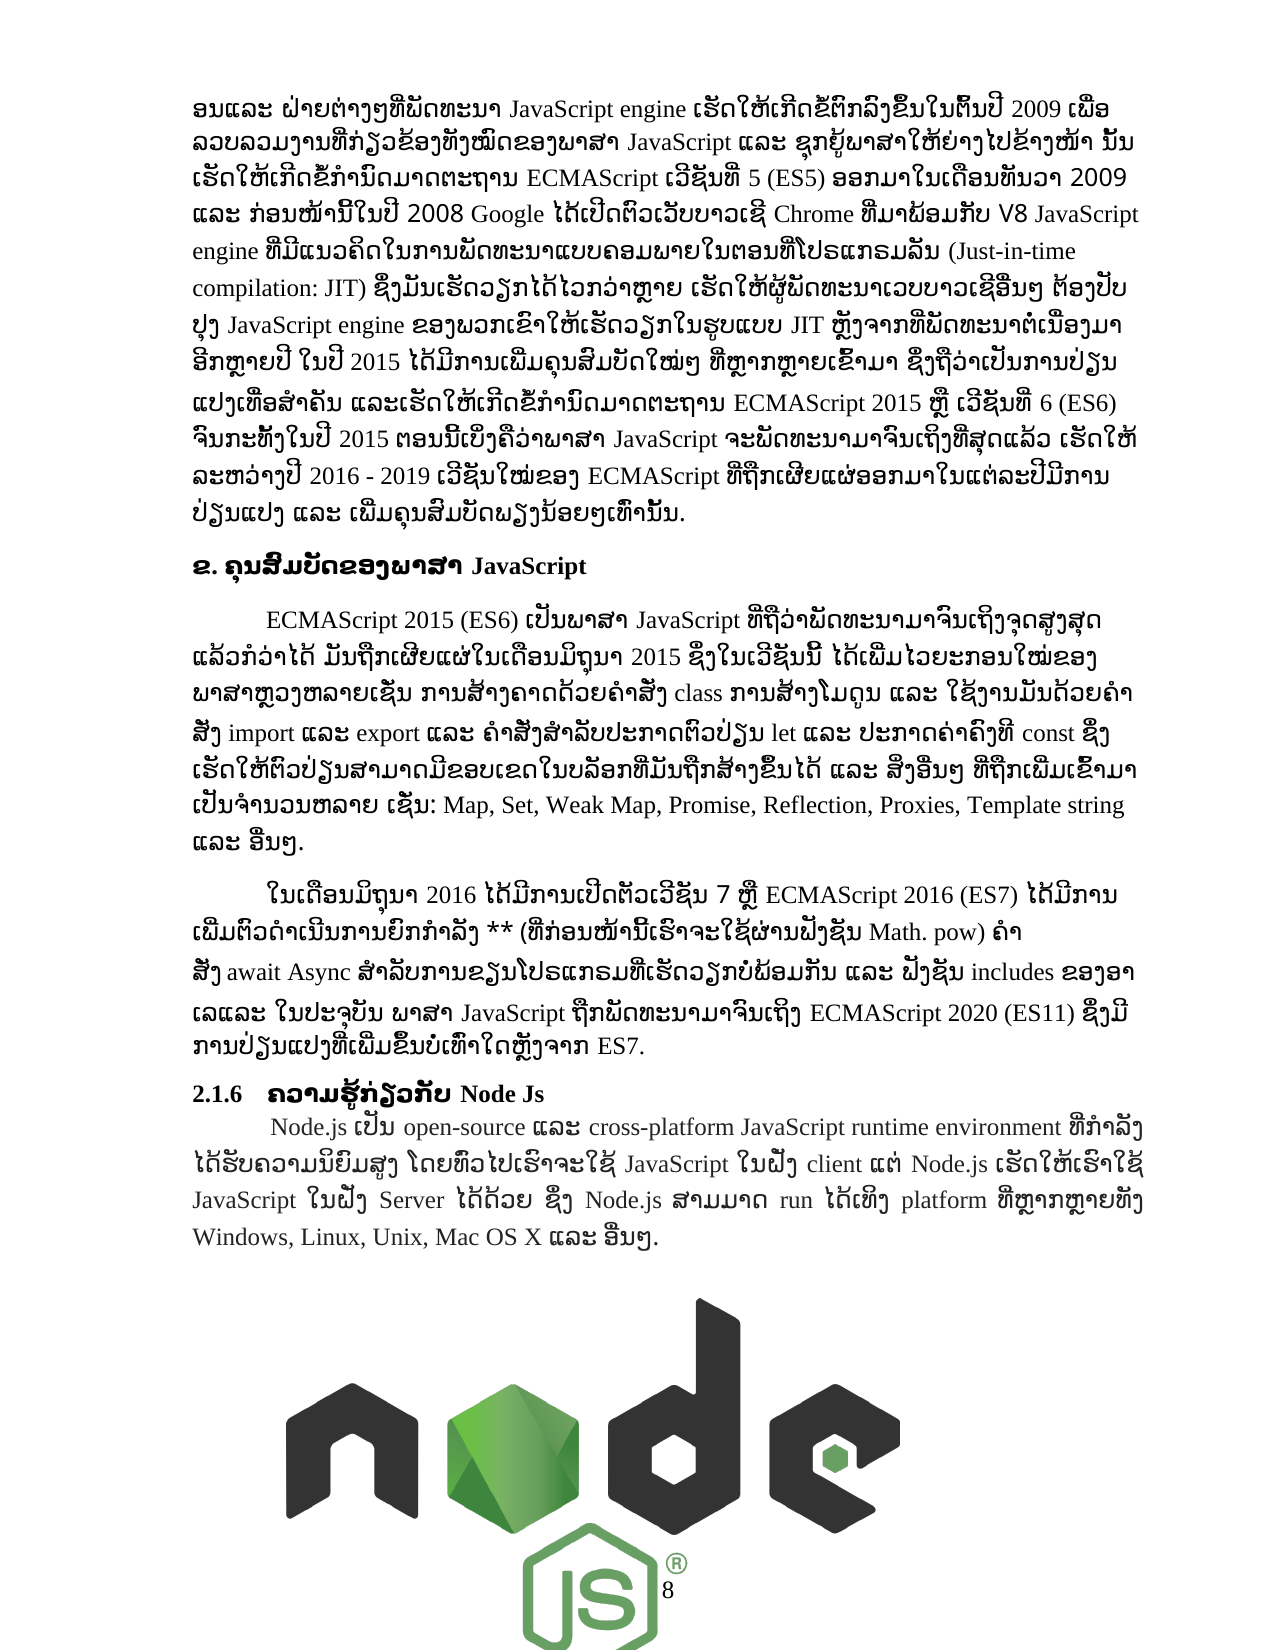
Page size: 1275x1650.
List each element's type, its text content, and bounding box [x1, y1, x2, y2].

text ໃນ​ເດືອນ​ມິ​ຖຸ​ນາ 2016 ໄດ້​ມີ​ການ​ເປີດ​ຕັວ​ເວີຊັນ 7 ຫຼື ECMAScript 2016 (ES7) ໄດ້​ມີ​ການ​ເພີ່ມ​ຕົວ​ດຳ​ເນີນ​ການ​ຍົກ​ກຳ​ລັງ ** (ທີ່​ກ່ອນ​ໜ້າ​ນີ້​ເຮົາ​ຈະ​ໃຊ້​ຜ່ານ​ຟັງຊັນ Math. pow) ຄຳ​ສັ່ງawait Async ສຳລັບ​ການ​ຂຽນ​ໂປຣ​ແກຣມ​ທີ່​ເຮັດວຽກ​ບໍ່​ພ້ອມ​ກັນ ແລະ ​ຟັງຊັນ includes ຂອງ​ອາ​ເລແລະ ​ໃນ​ປະຈຸບັນ ພາສາ JavaScript ຖືກ​ພັດທະນາ​ມາ​ຈົນ​ເຖິງ ECMAScript 2020 (ES11) ຊຶ່ງ​ມີ​ການ​ປ່ຽນ​ແປງ​ທີ່​ເພີ່ມ​ຂຶ້ນ​ບໍ່​ເທົ່າໃດ​ຫຼັງ​ຈາກ ES7. [192, 877, 1144, 1060]
list ຄວາມຮູ້ກ່ຽວກັບ Node Js [192, 1079, 1134, 1108]
picture [286, 1298, 900, 1650]
text ECMAScript 2015 (ES6) ເປັນ​ພາສາ JavaScript ທີ່​ຖື​ວ່າ​ພັດທະນາ​ມາ​ຈົນ​ເຖິງ​ຈຸດ​ສູງ​ສຸດ​ແລ້ວ​ກໍ​ວ່າ​ໄດ້ ມັນ​ຖືກ​ເຜີຍແຜ່​ໃນ​ເດືອນ​ມິ​ຖຸ​ນາ 2015 ຊຶ່ງ​ໃນ​ເວີຊັນ​ນີ້ ໄດ້​ເພີ່ມ​ໄວ​ຍະກອນໃໝ່​ຂອງ​ພາສາ​ຫຼວງ​ຫລາຍເຊັ່ນ ການສ້າງ​ຄາດ​ດ້ວຍ​ຄຳ​ສັ່ງ class ການສ້າງ​ໂມ​ດູນ​ ແລະ​ ໃຊ້​ງານ​ມັນ​ດ້ວຍ​ຄຳ​ສັ່ງ import ແລະ export ແລະ​ ຄຳ​ສັ່ງ​ສຳລັບ​ປະ​ກາດ​ຕົວ​ປ່ຽນ let ແລະ ​ປະ​ກາດ​ຄ່າ​ຄົງທີ const ຊຶ່ງ​ເຮັດໃຫ້​ຕົວ​ປ່ຽນສາມາດ​ມີ​ຂອບ​ເຂດ​ໃນ​ບ​ລັອກ​ທີ່​ມັນ​ຖືກ​ສ້າງ​ຂຶ້ນ​ໄດ້ ແລະ ​ສິ່ງ​ອື່ນ​ໆ ທີ່​ຖືກ​ເພີ່ມ​ເຂົ້າ​ມາ​ເປັນ​ຈຳນວນ​ຫລາຍ ເຊັ່ນ: Map, Set, Weak Map, Promise, Reflection, Proxies, Template string ແລະ ​ອື່ນ​ໆ. [192, 601, 1144, 858]
list ຂ. ຄຸນສົມບັດ​ຂອງ​ພາສາ JavaScript [192, 548, 1144, 582]
text Node.js ເປັນ open-source ແລະ cross-platform JavaScript runtime environment ທີ່​ກຳ​ລັງ​ໄດ້ຮັບ​ຄວາມ​ນິຍົມ​ສູງ ໂດຍ​ທົ່ວ​ໄປ​ເຮົາ​ຈະ​ໃຊ້ JavaScript ໃນ​ຝັ່ງ client ແຕ່ Node.js ເຮັດໃຫ້​ເຮົາ​ໃຊ້ JavaScript ໃນ​ຝັ່ງ Server ໄດ້​ດ້ວຍ ຊຶ່ງ Node.js ສາມມາດ run​ ໄດ້​ເທິງ platform ທີ່​ຫຼາກ​ຫຼາຍ​ທັງ Windows, Linux, Unix, Mac OS X ແລະ ອື່ນໆ. [192, 1108, 1144, 1257]
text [192, 91, 1144, 528]
